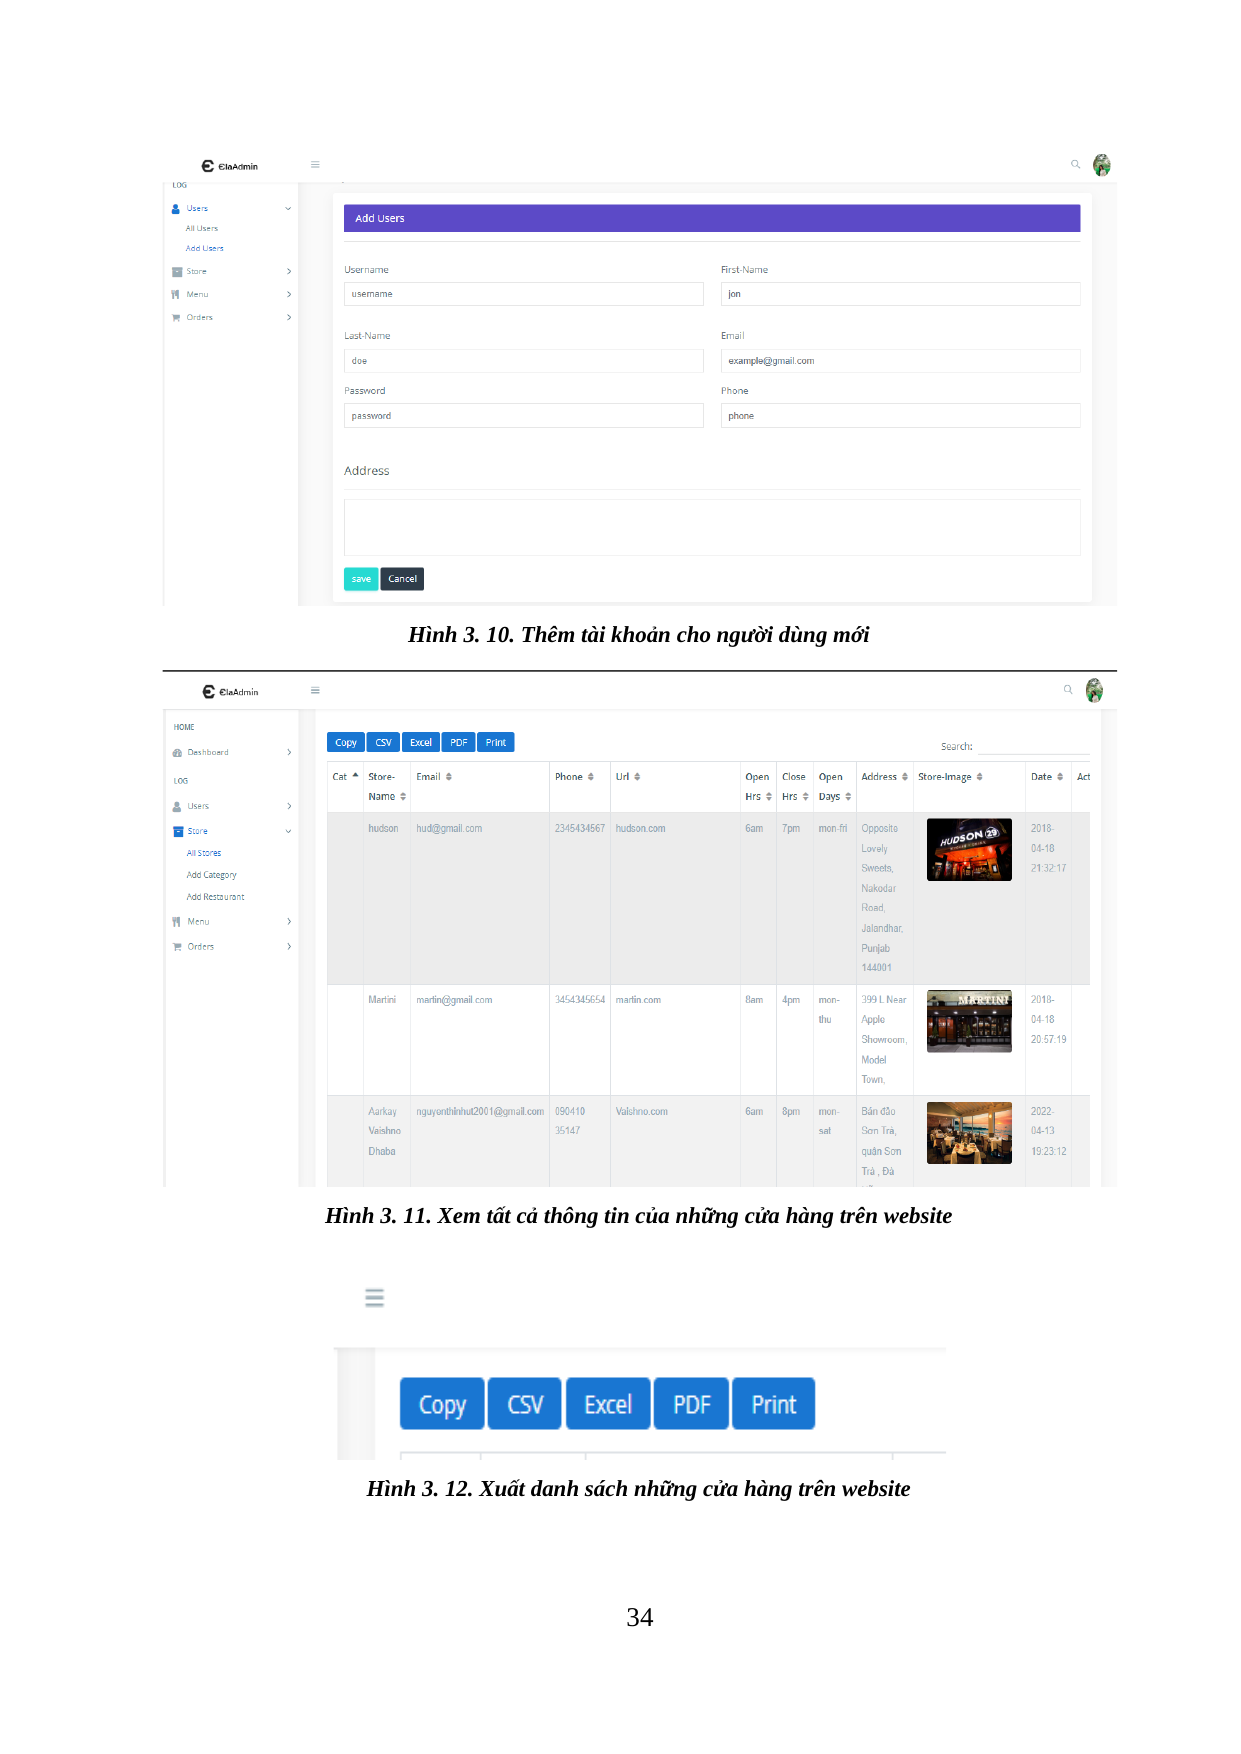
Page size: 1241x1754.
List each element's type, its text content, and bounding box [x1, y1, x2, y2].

picture [162, 150, 1118, 606]
text Hình 3. 12. Xuất danh sách những cửa hàng trên website [162, 1475, 1117, 1502]
picture [333, 1252, 947, 1460]
text Hình 3. 11. Xem tất cả thông tin của những cửa hàng trên website [162, 1202, 1117, 1229]
picture [162, 670, 1118, 1187]
text Hình 3. 10. Thêm tài khoản cho người dùng mới [162, 621, 1117, 647]
